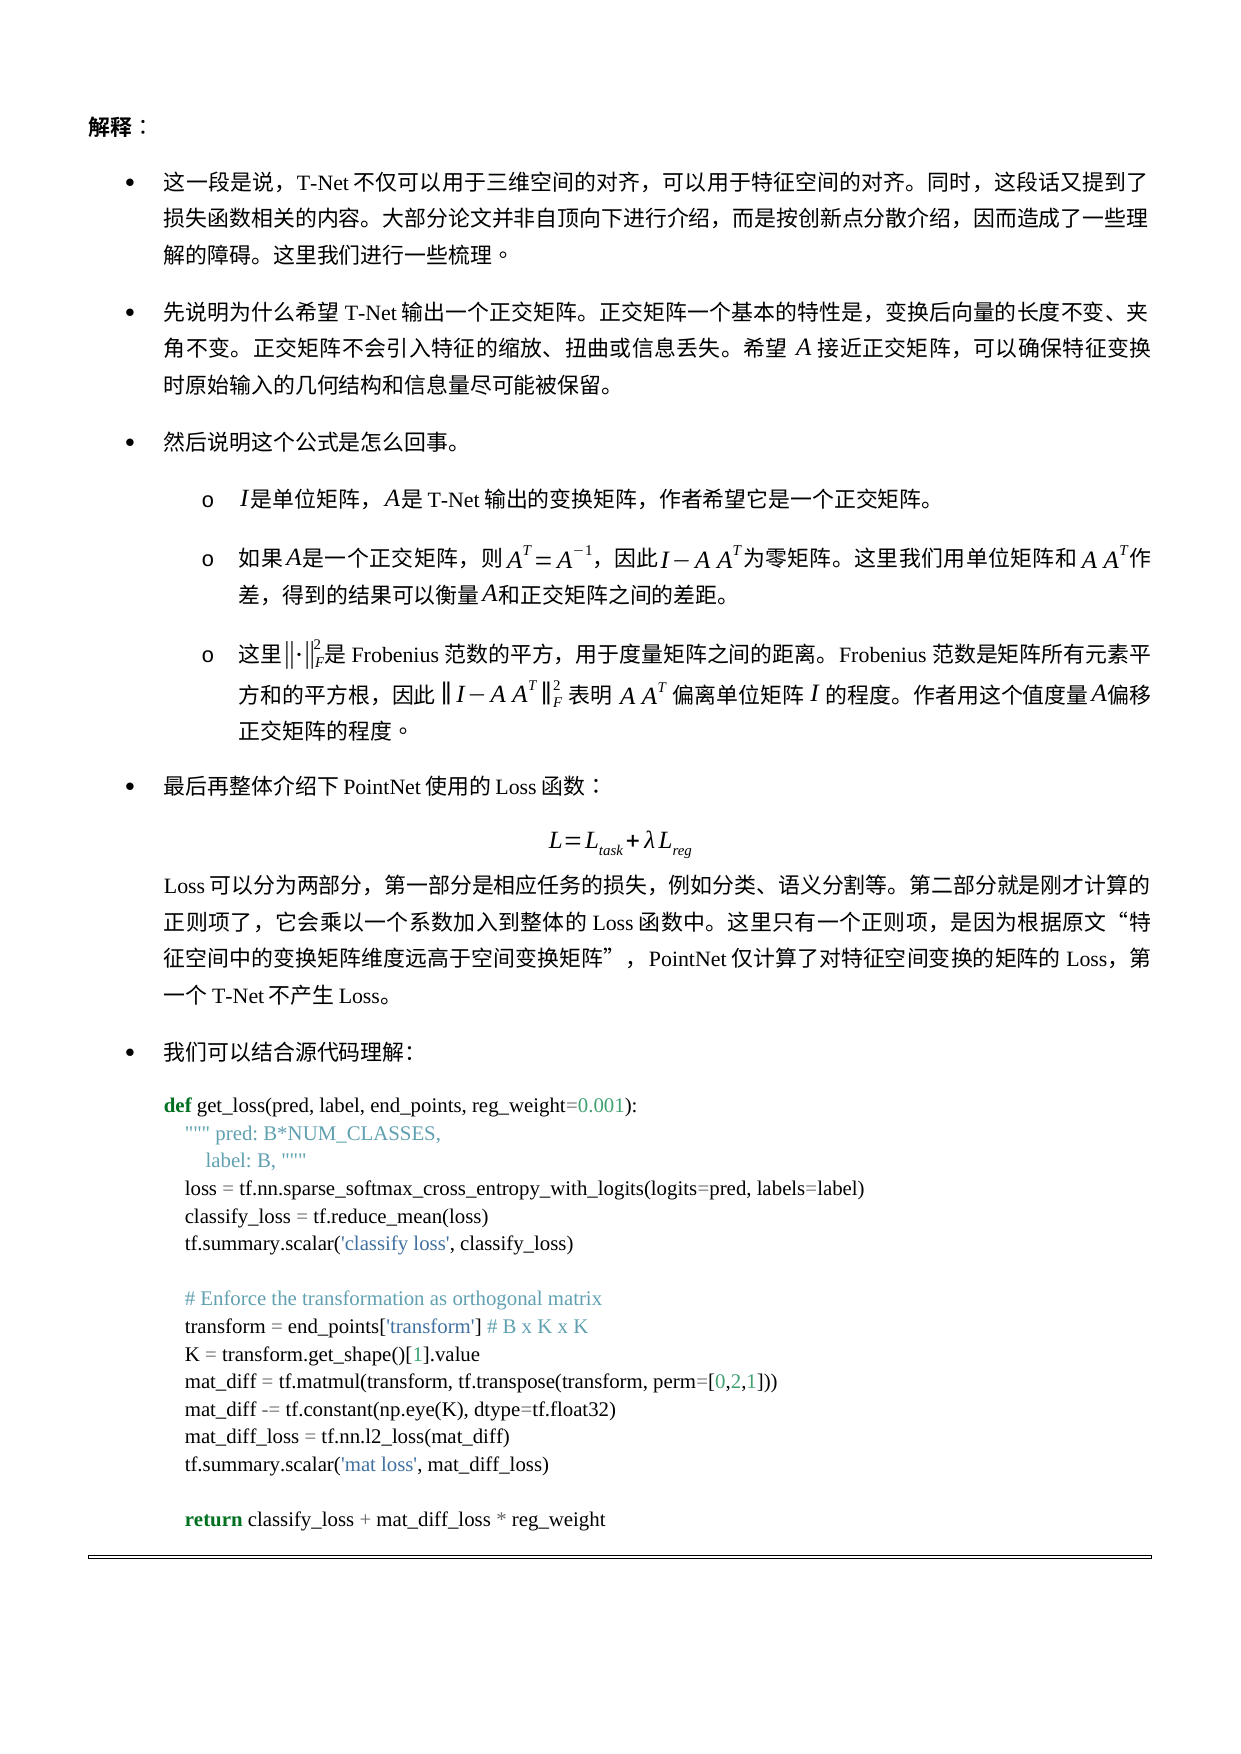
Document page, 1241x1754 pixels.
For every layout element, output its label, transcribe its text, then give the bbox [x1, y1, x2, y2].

list 然后说明这个公式是怎么回事。 [126, 425, 1152, 457]
list 最后再整体介绍下PointNet使用的Loss函数： [126, 771, 1152, 800]
list Loss可以分为两部分，第一部分是相应任务的损失，例如分类、语义分割等。第二部分就是刚才计算的正则项了，它会乘以一个系数加入到整体的Loss函数中。这里只有一个正则项，是因为根据原文“特征空间中的变换矩阵维度远高于空间变换矩阵”，PointNet仅计算了对特征空间变换的矩阵的Loss，第一个T-Net不产生Loss。 [126, 868, 1152, 1009]
text 解释： [89, 112, 1152, 142]
list 如果是一个正交矩阵，则，因此为零矩阵。这里我们用单位矩阵和作差，得到的结果可以衡量和正交矩阵之间的差距。 [201, 541, 1152, 609]
list 先说明为什么希望T-Net输出一个正交矩阵。正交矩阵一个基本的特性是，变换后向量的长度不变、夹角不变。正交矩阵不会引入特征的缩放、扭曲或信息丢失。希望 接近正交矩阵，可以确保特征变换时原始输入的几何结构和信息量尽可能被保留。 [126, 295, 1152, 399]
list def get_loss(pred, label, end_points, reg_weight=0.001): """ pred: B*NUM_CLASSES, label: B, """ loss = tf.nn.sparse_softmax_cross_entropy_with_logits(logits=pred, labels=label) classify_loss = tf.reduce_mean(loss) tf.summary.scalar('classify loss', classify_loss) # Enforce the transformation as orthogonal matrix transform = end_points['transform'] # B x K x K K = transform.get_shape()[1].value mat_diff = tf.matmul(transform, tf.transpose(transform, perm=[0,2,1])) mat_diff -= tf.constant(np.eye(K), dtype=tf.float32) mat_diff_loss = tf.nn.l2_loss(mat_diff) tf.summary.scalar('mat loss', mat_diff_loss) return classify_loss + mat_diff_loss * reg_weight [126, 1092, 1152, 1531]
list 这一段是说，T-Net不仅可以用于三维空间的对齐，可以用于特征空间的对齐。同时，这段话又提到了损失函数相关的内容。大部分论文并非自顶向下进行介绍，而是按创新点分散介绍，因而造成了一些理解的障碍。这里我们进行一些梳理。 [126, 165, 1152, 269]
list 这里是 Frobenius 范数的平方，用于度量矩阵之间的距离。Frobenius 范数是矩阵所有元素平方和的平方根，因此 表明 偏离单位矩阵 的程度。作者用这个值度量偏移正交矩阵的程度。 [201, 635, 1152, 745]
list 我们可以结合源代码理解： [126, 1035, 1152, 1066]
list 是单位矩阵，是T-Net输出的变换矩阵，作者希望它是一个正交矩阵。 [201, 482, 1152, 516]
